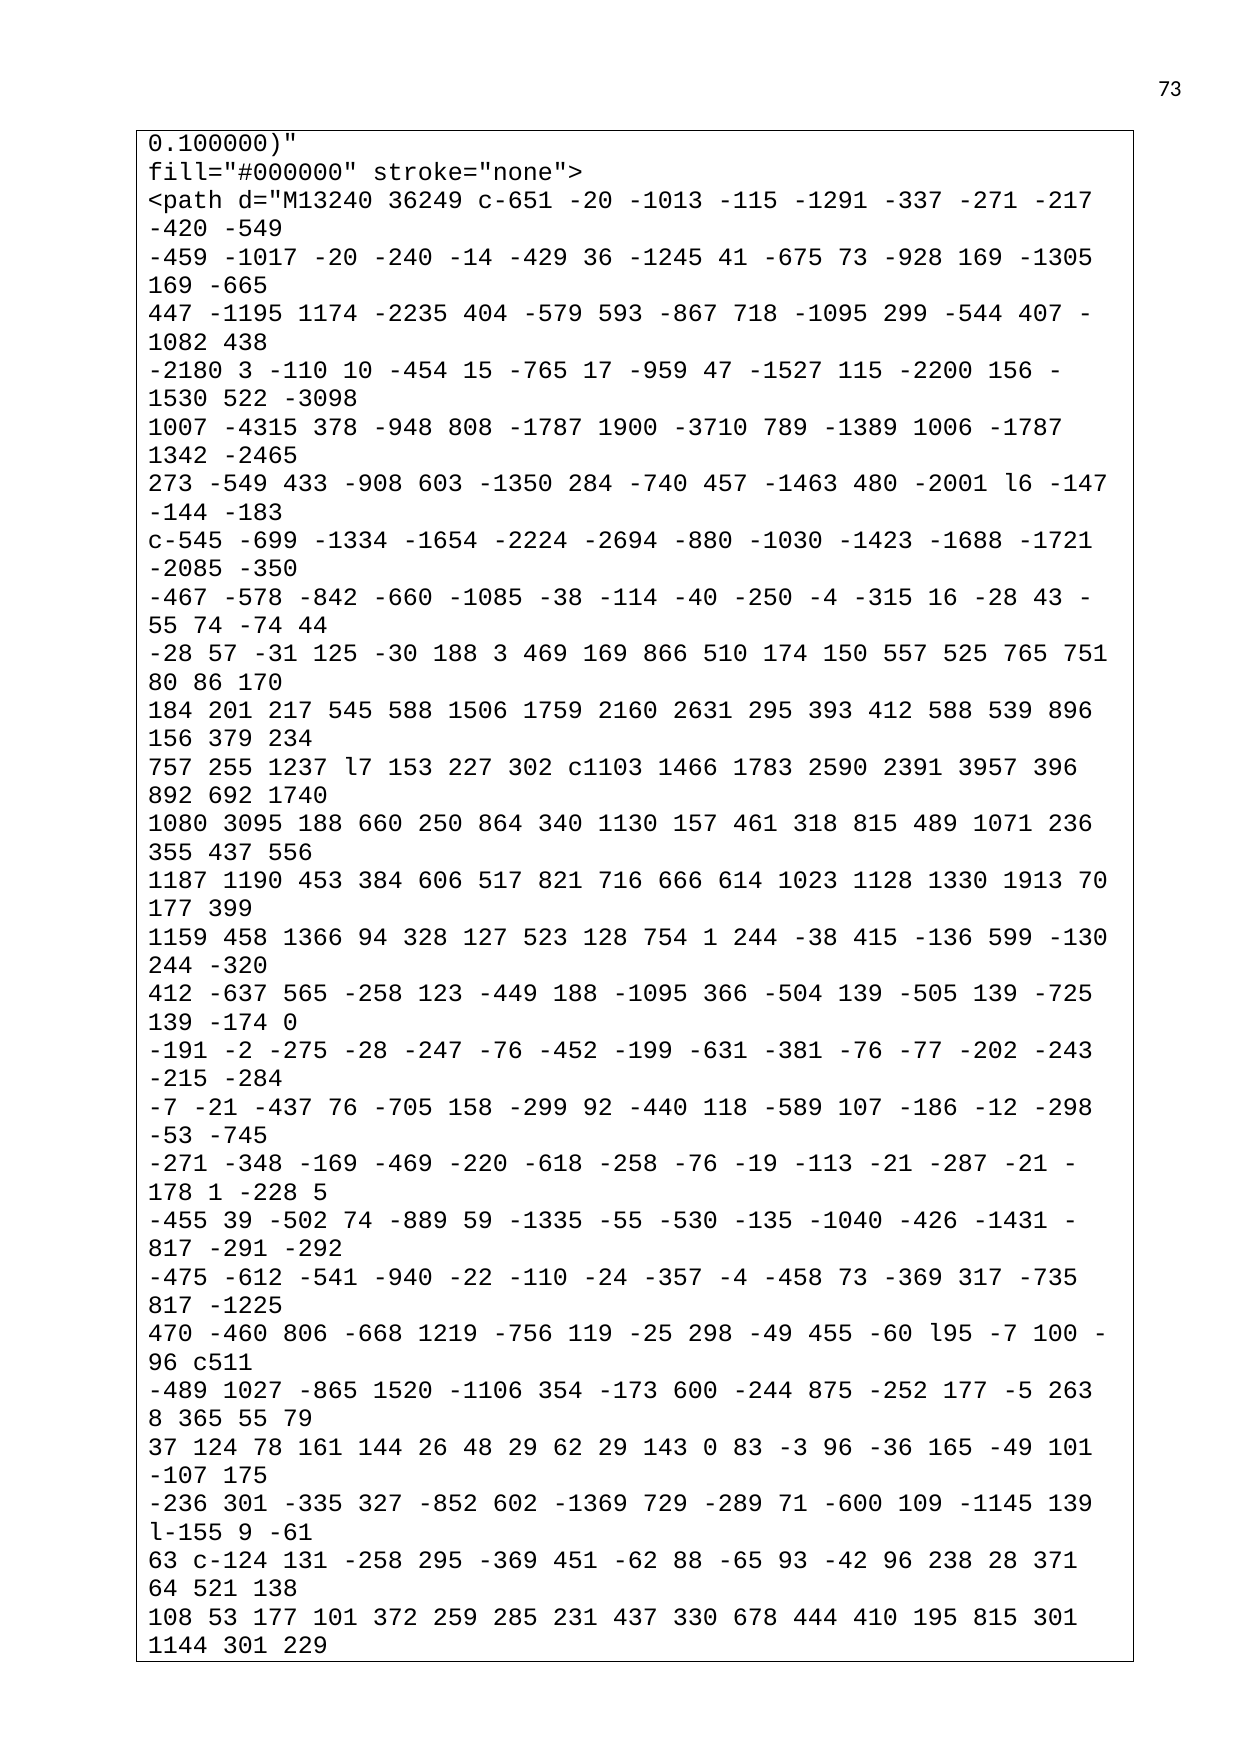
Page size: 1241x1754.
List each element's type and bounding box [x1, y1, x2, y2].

table_header [137, 131, 1133, 1661]
